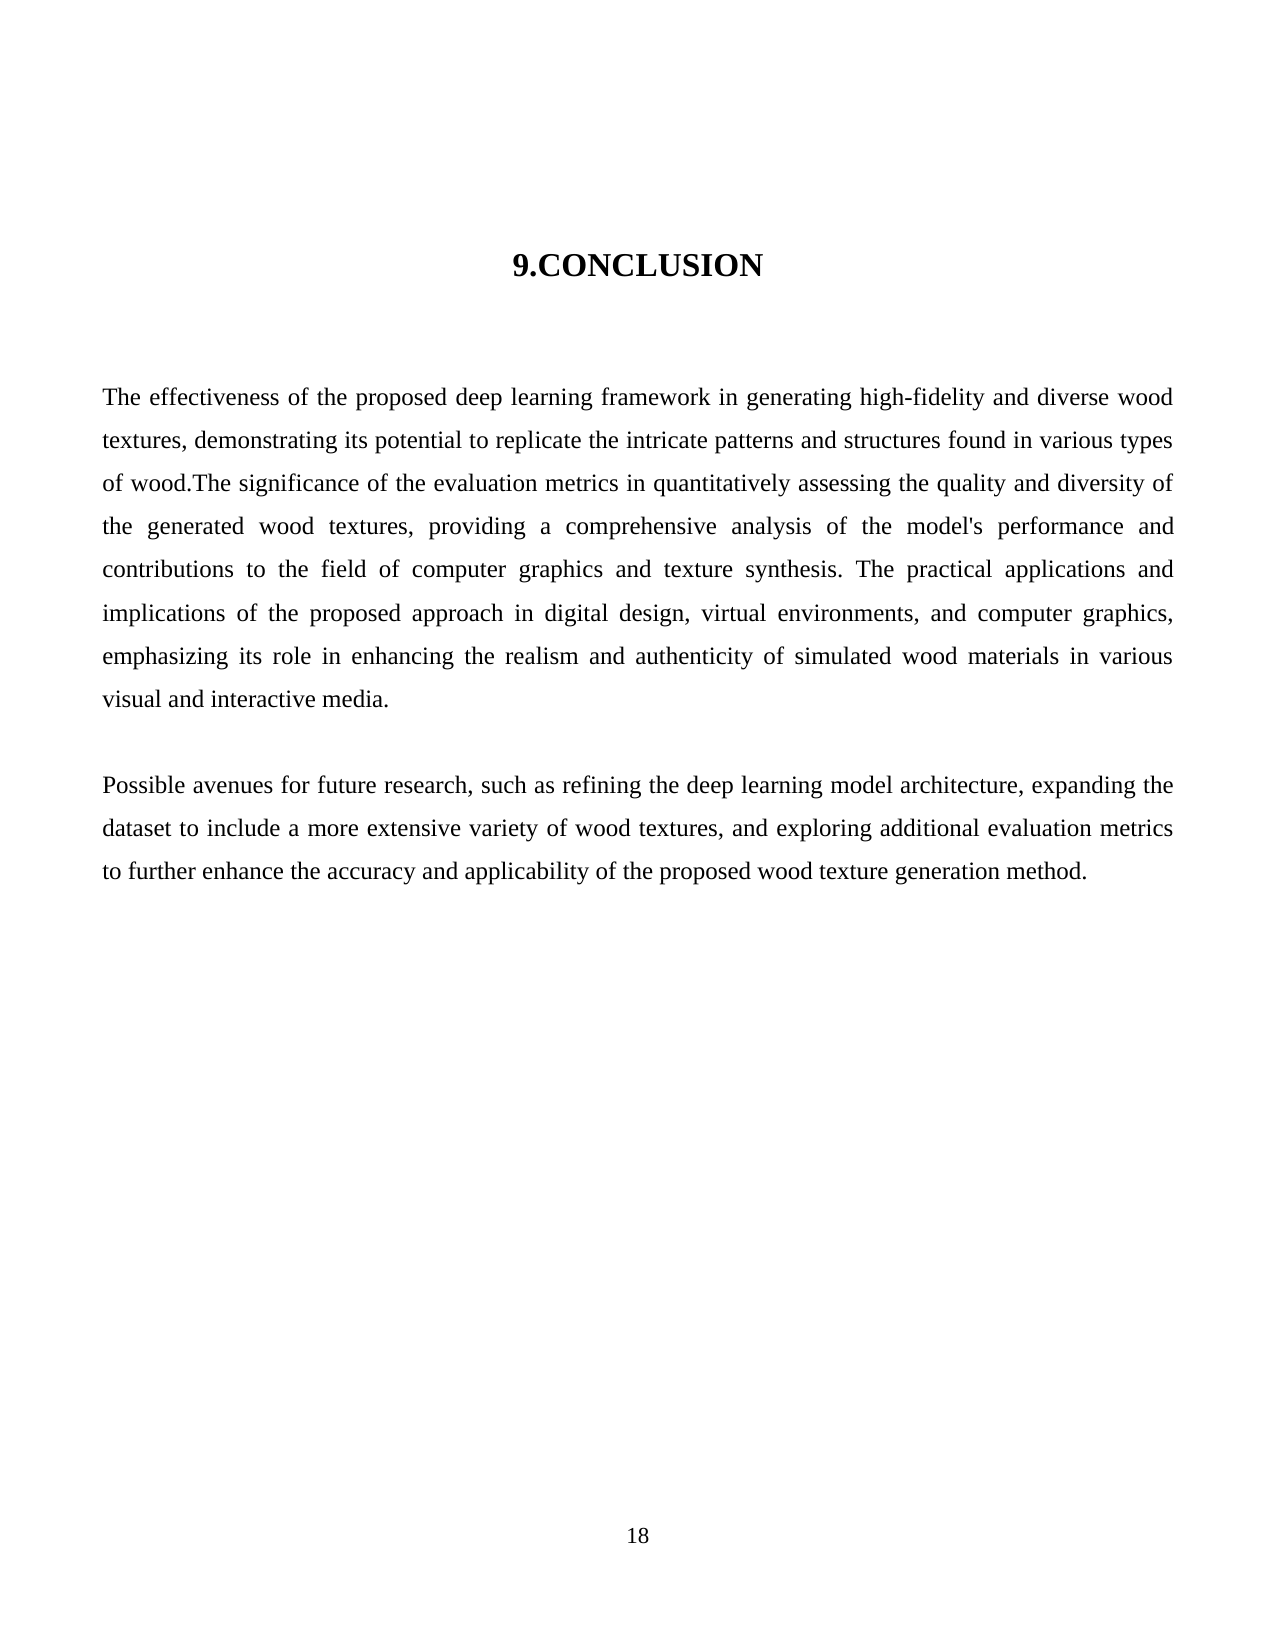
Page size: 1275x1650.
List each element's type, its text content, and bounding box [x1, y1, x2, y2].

subtitle 9.CONCLUSION [440, 245, 835, 283]
text The effectiveness of the proposed deep learning framework in generating high-fidelity and diverse wood textures, demonstrating its potential to replicate the intricate patterns and structures found in various types of wood.The significance of the evaluation metrics in quantitatively assessing the quality and diversity of the generated wood textures, providing a comprehensive analysis of the model's performance and contributions to the field of computer graphics and texture synthesis. The practical applications and implications of the proposed approach in digital design, virtual environments, and computer graphics, emphasizing its role in enhancing the realism and authenticity of simulated wood materials in various visual and interactive media. [102, 382, 1175, 713]
text Possible avenues for future research, such as refining the deep learning model architecture, expanding the dataset to include a more extensive variety of wood textures, and exploring additional evaluation metrics to further enhance the accuracy and applicability of the proposed wood texture generation method. [102, 770, 1175, 885]
